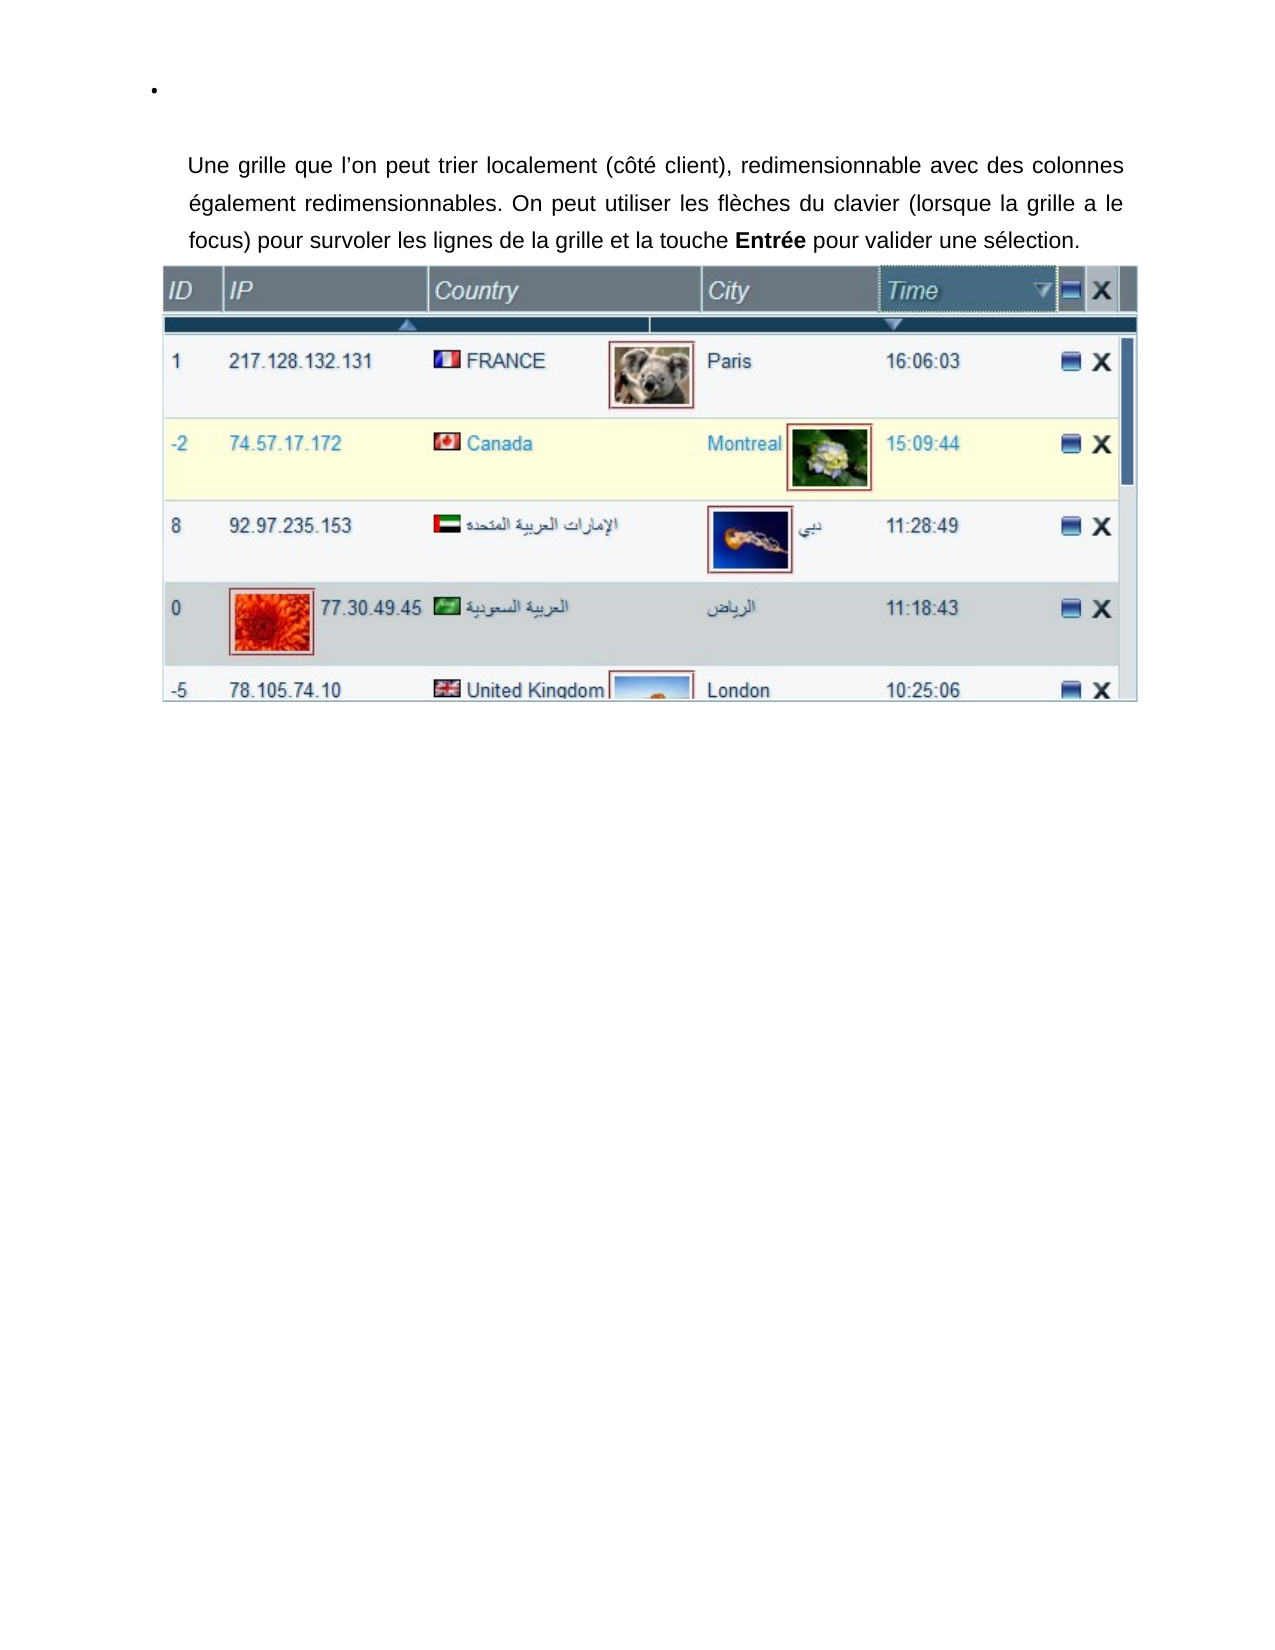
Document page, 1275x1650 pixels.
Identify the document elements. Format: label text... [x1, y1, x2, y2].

picture [162, 265, 1138, 702]
text Une grille que l’on peut trier localement (côté client), redimensionnable avec des colonnes également redimensionnables. On peut utiliser les flèches du clavier (lorsque la grille a le focus) pour survoler les lignes de la grille et la touche Entrée pour valider une sélection. [187, 152, 1125, 254]
